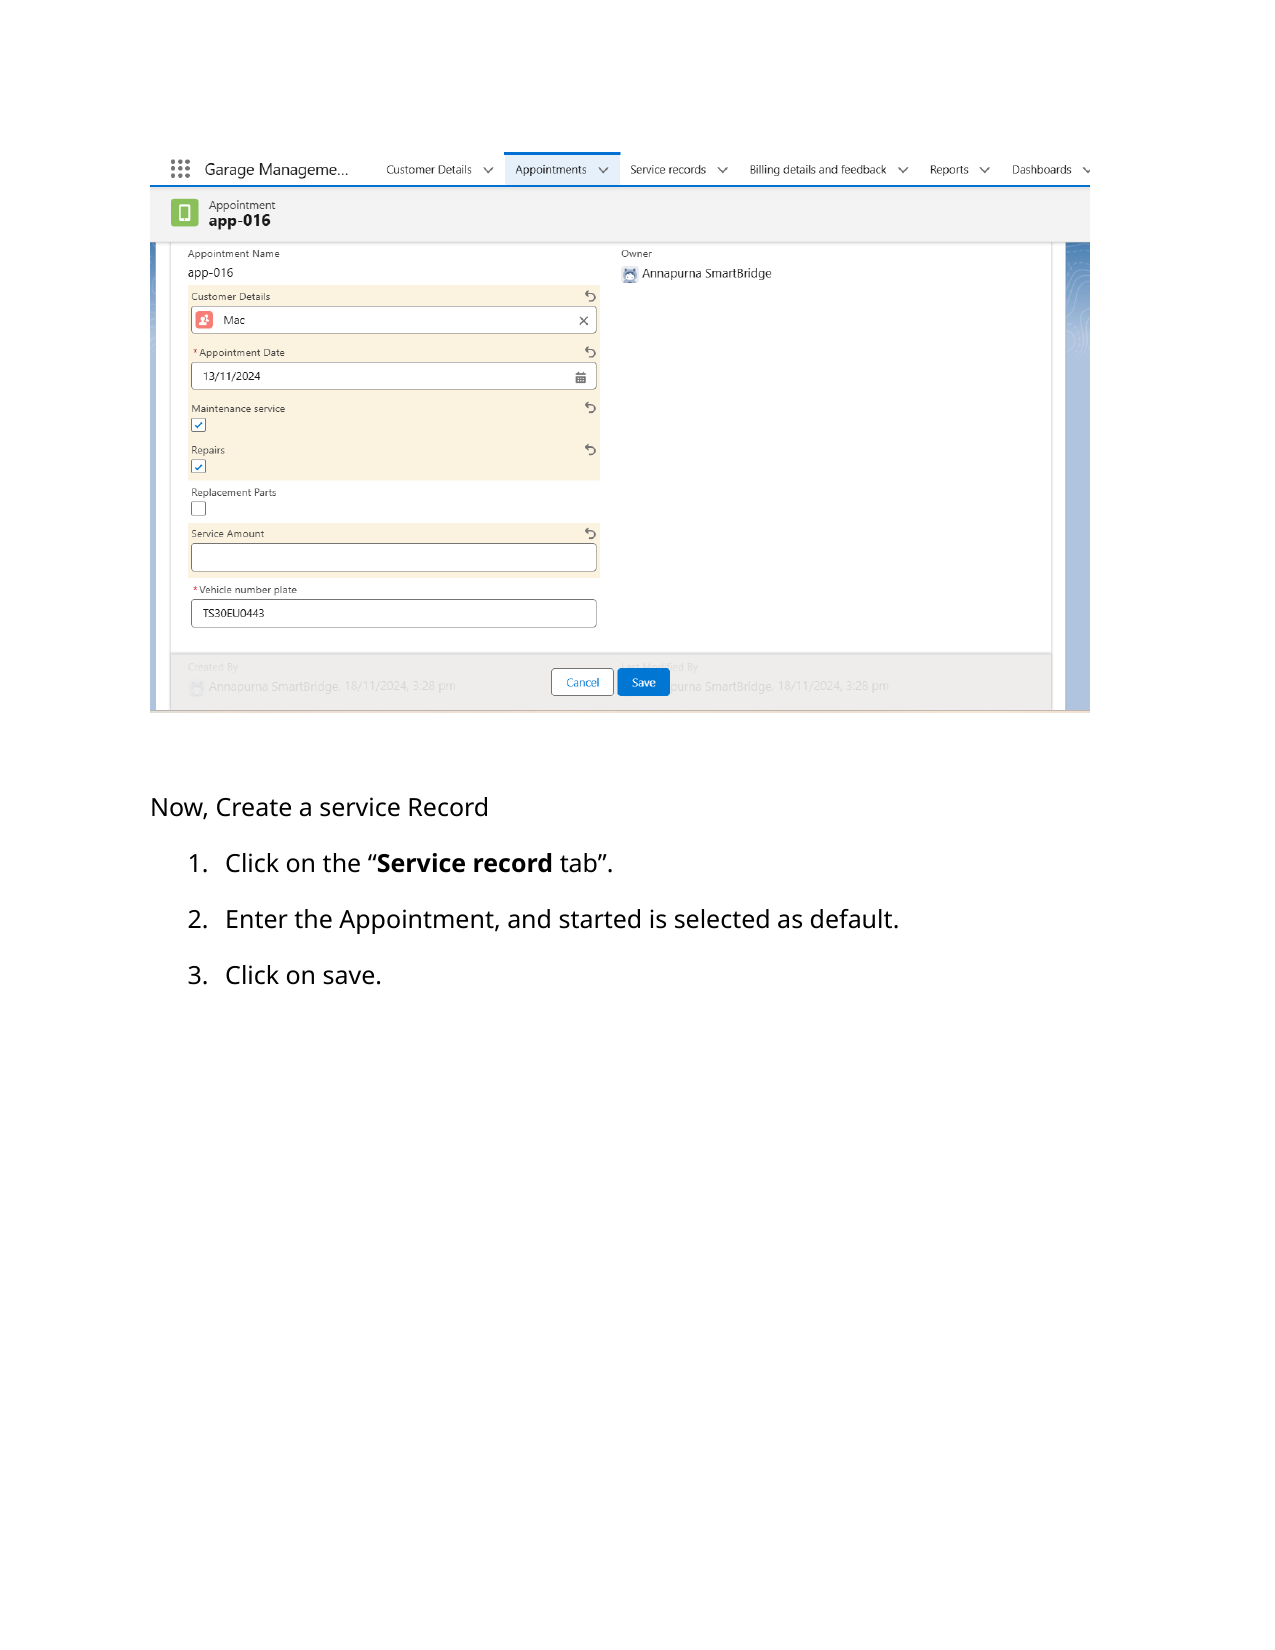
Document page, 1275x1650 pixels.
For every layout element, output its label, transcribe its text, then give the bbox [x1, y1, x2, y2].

text Now, Create a service Record [150, 790, 1125, 824]
list Click on save. [187, 958, 1125, 992]
picture [150, 150, 1090, 713]
list Click on the “Service record tab”. [187, 846, 1125, 880]
list Enter the Appointment, and started is selected as default. [187, 902, 1125, 936]
